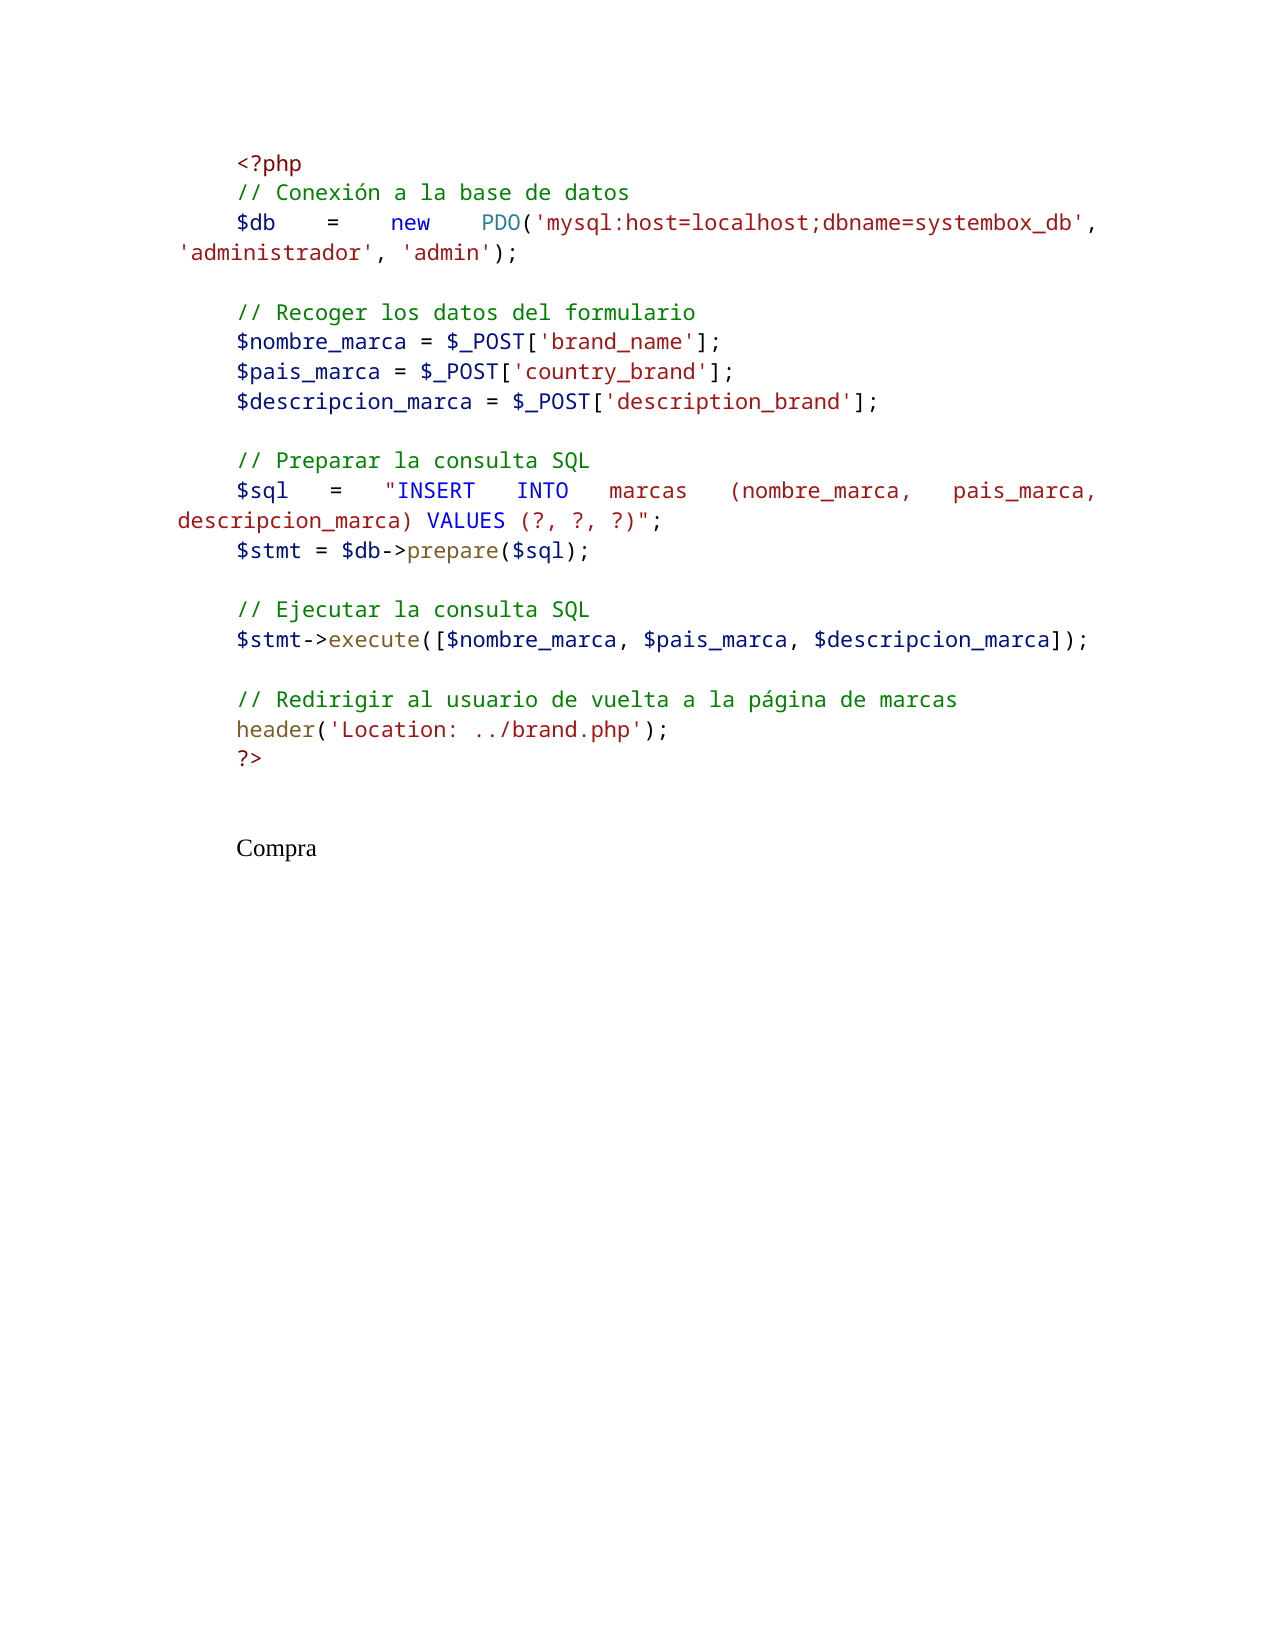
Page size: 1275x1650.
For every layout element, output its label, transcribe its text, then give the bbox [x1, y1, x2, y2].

text <?php [177, 148, 1098, 177]
text $nombre_marca = $_POST['brand_name']; [177, 326, 1098, 356]
text // Conexión a la base de datos [177, 177, 1098, 207]
text // Recoger los datos del formulario [177, 297, 1098, 326]
text // Redirigir al usuario de vuelta a la página de marcas [177, 684, 1098, 714]
text header('Location: ../brand.php'); [177, 714, 1098, 743]
text $stmt->execute([$nombre_marca, $pais_marca, $descripcion_marca]); [177, 624, 1098, 654]
text $stmt = $db->prepare($sql); [177, 535, 1098, 565]
text $db = new PDO('mysql:host=localhost;dbname=systembox_db', 'administrador', 'admin'); [177, 207, 1098, 267]
text // Ejecutar la consulta SQL [177, 594, 1098, 624]
text $pais_marca = $_POST['country_brand']; [177, 356, 1098, 386]
text $descripcion_marca = $_POST['description_brand']; [177, 386, 1098, 416]
text ?> [177, 743, 1098, 773]
text $sql = "INSERT INTO marcas (nombre_marca, pais_marca, descripcion_marca) VALUES (?, ?, ?)"; [177, 475, 1098, 535]
text Compra [177, 833, 1098, 862]
text // Preparar la consulta SQL [177, 446, 1098, 475]
